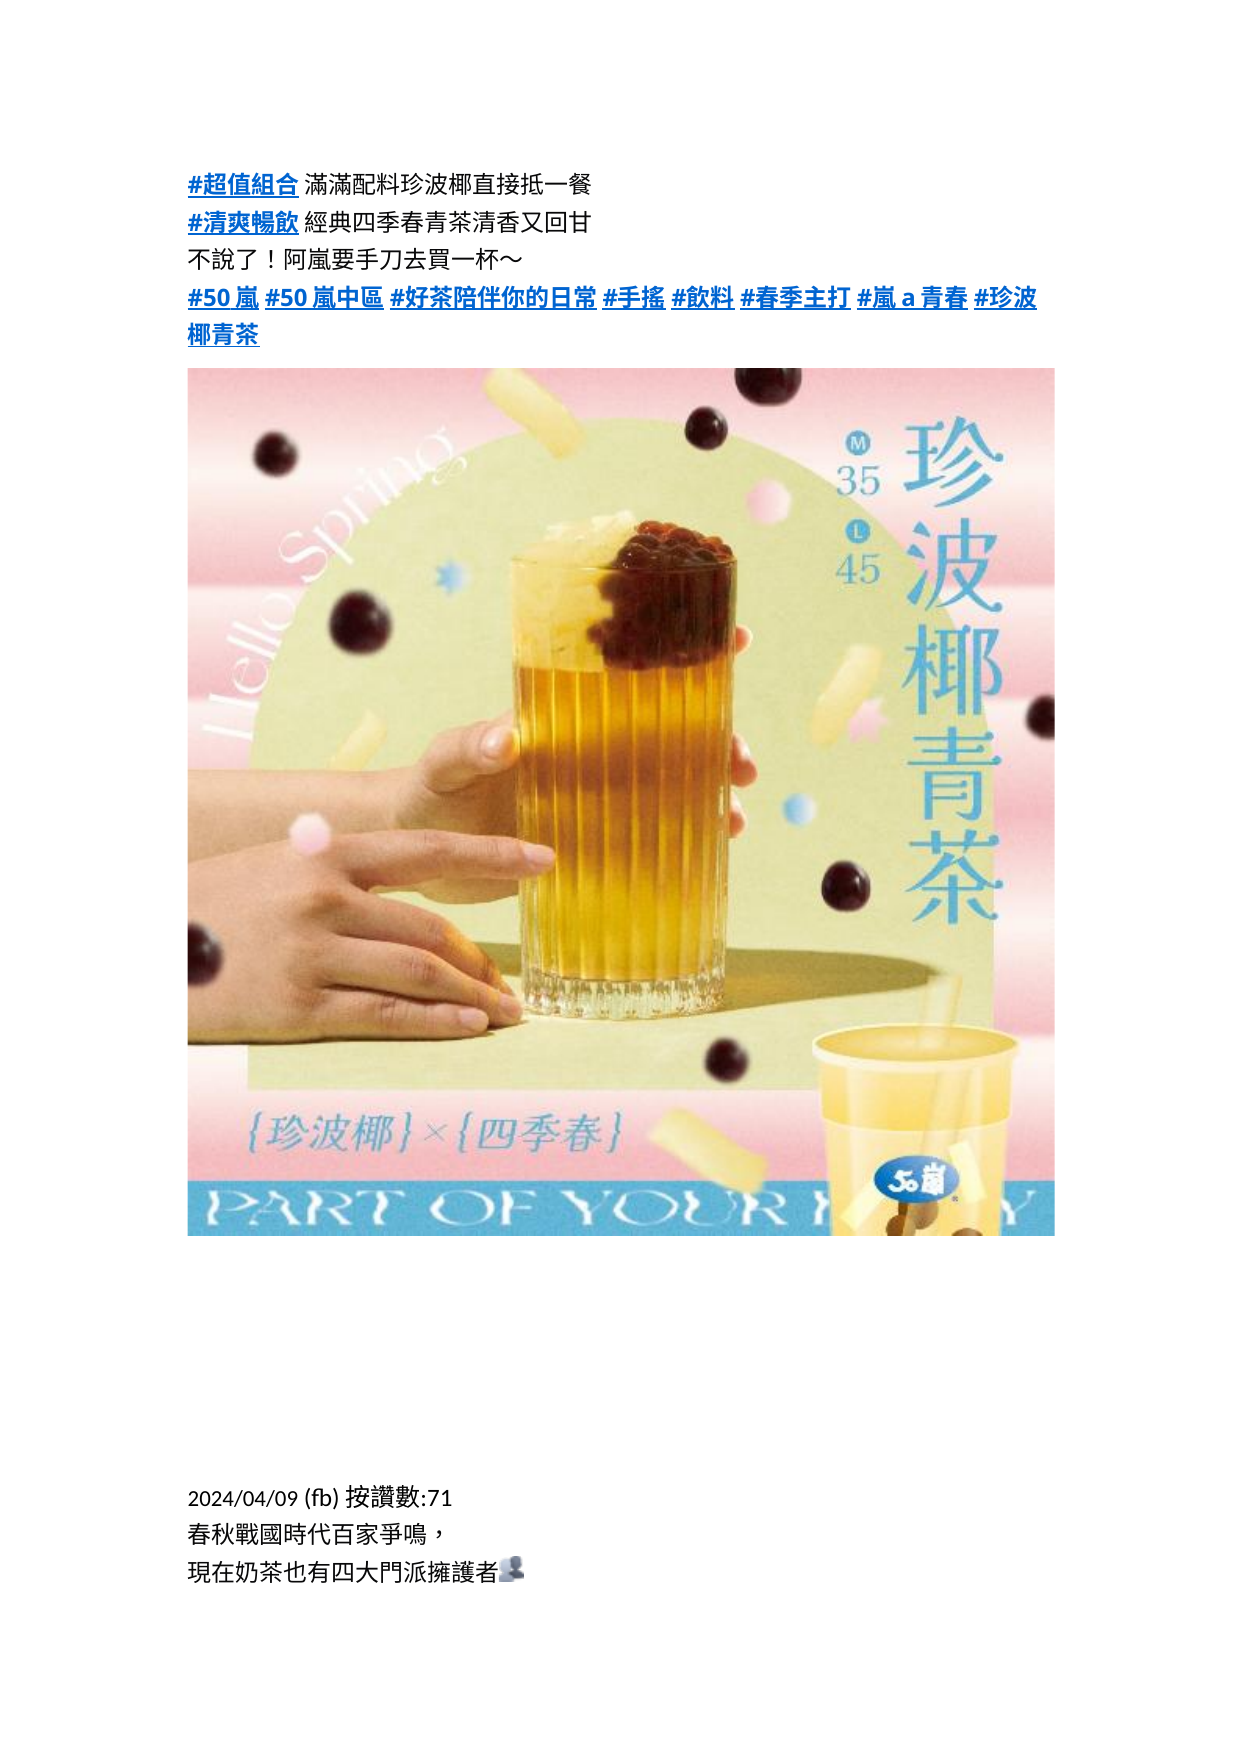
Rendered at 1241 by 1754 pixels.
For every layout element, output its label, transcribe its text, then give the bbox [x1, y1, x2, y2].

text 現在奶茶也有四大門派擁護者 [187, 1552, 1053, 1589]
picture [187, 368, 1055, 1236]
text #清爽暢飲 經典四季春青茶清香又回甘 [187, 202, 1053, 239]
text 不說了！阿嵐要手刀去買一杯～ [187, 239, 1053, 277]
text #超值組合 滿滿配料珍波椰直接抵一餐 [187, 164, 1053, 202]
text 春秋戰國時代百家爭鳴， [187, 1514, 1053, 1552]
picture [498, 1556, 524, 1582]
text 2024/04/09 (fb) 按讚數:71 [187, 1477, 1053, 1514]
text #50嵐 #50嵐中區 #好茶陪伴你的日常 #手搖 #飲料 #春季主打 #嵐a青春 #珍波椰青茶 [187, 277, 1053, 352]
